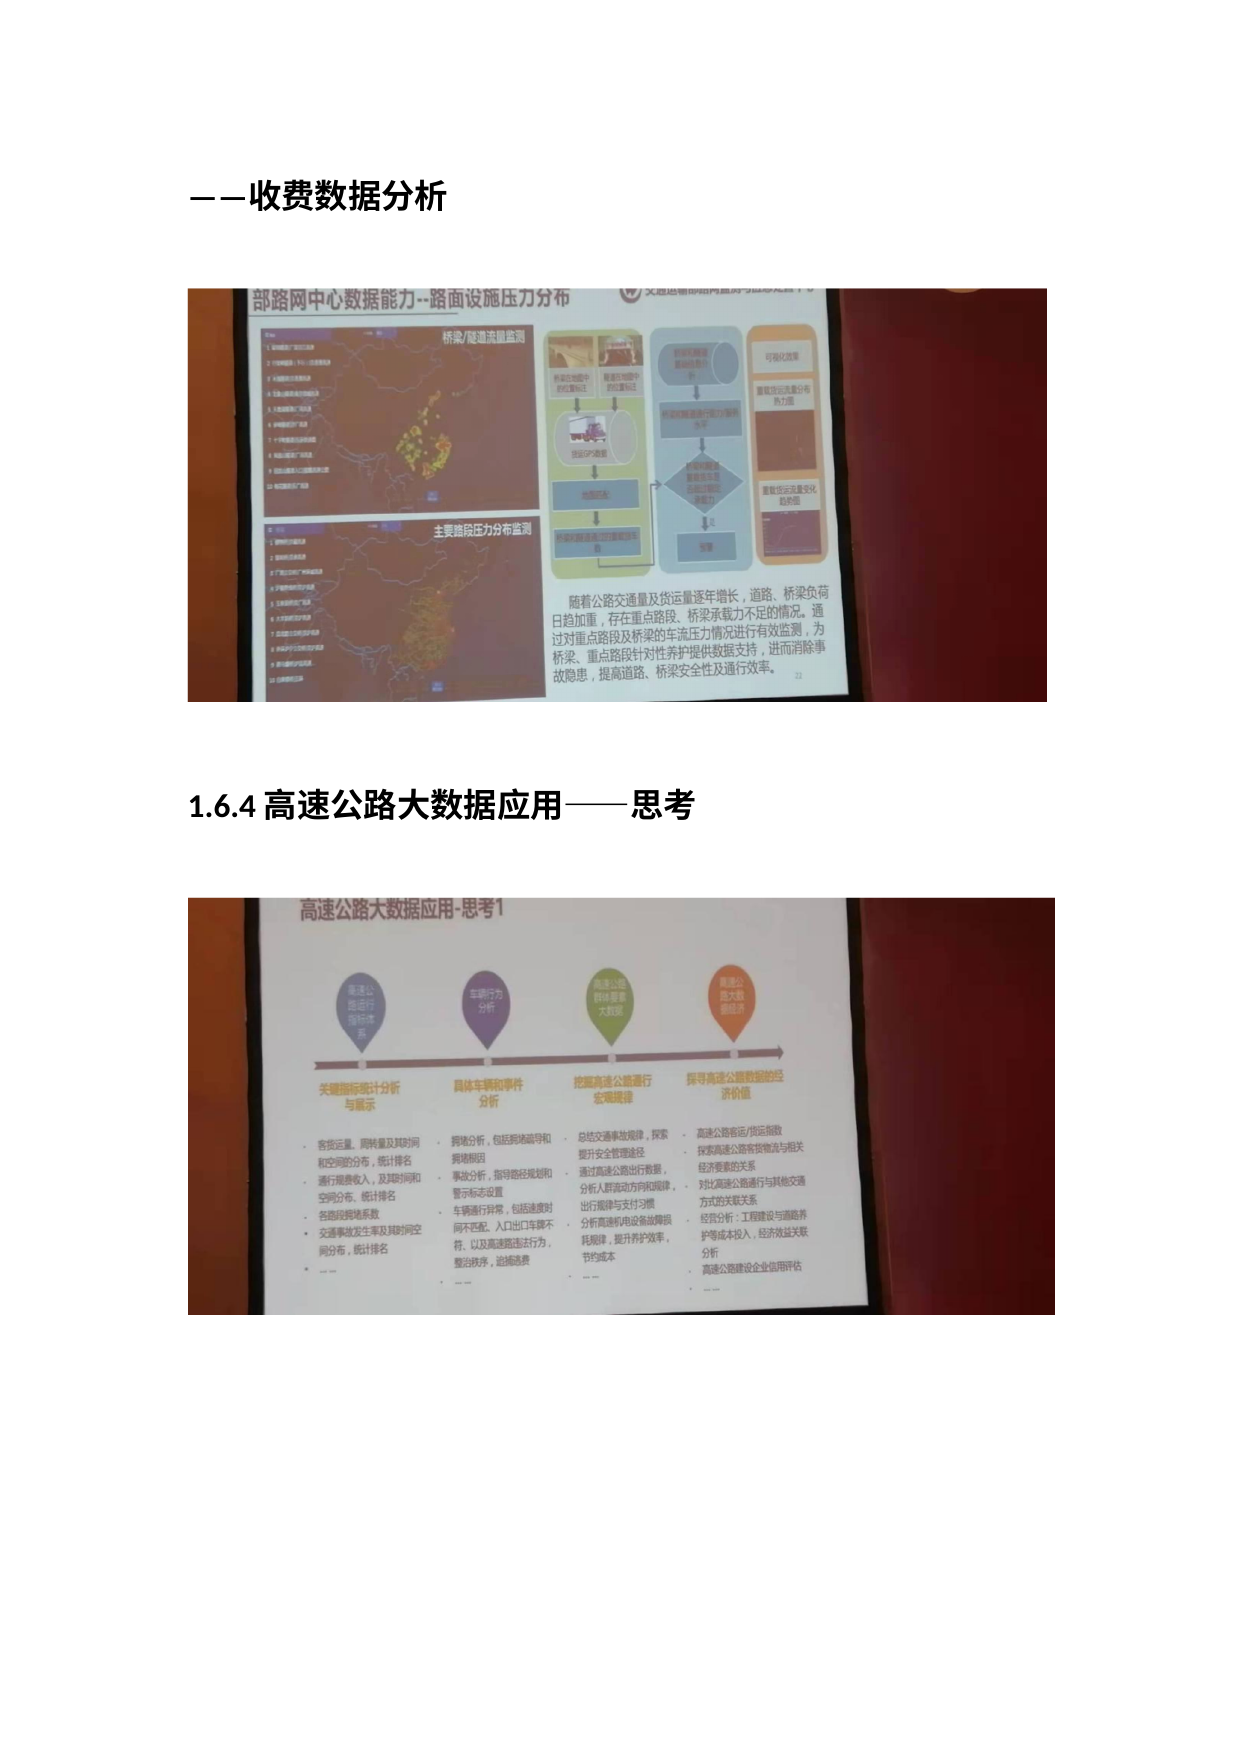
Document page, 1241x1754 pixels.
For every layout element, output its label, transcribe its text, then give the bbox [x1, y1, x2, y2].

picture [189, 898, 1054, 1315]
subtitle ——收费数据分析 [187, 162, 1053, 227]
picture [189, 289, 1047, 702]
subtitle 1.6.4 高速公路大数据应用——思考 [187, 771, 1053, 836]
